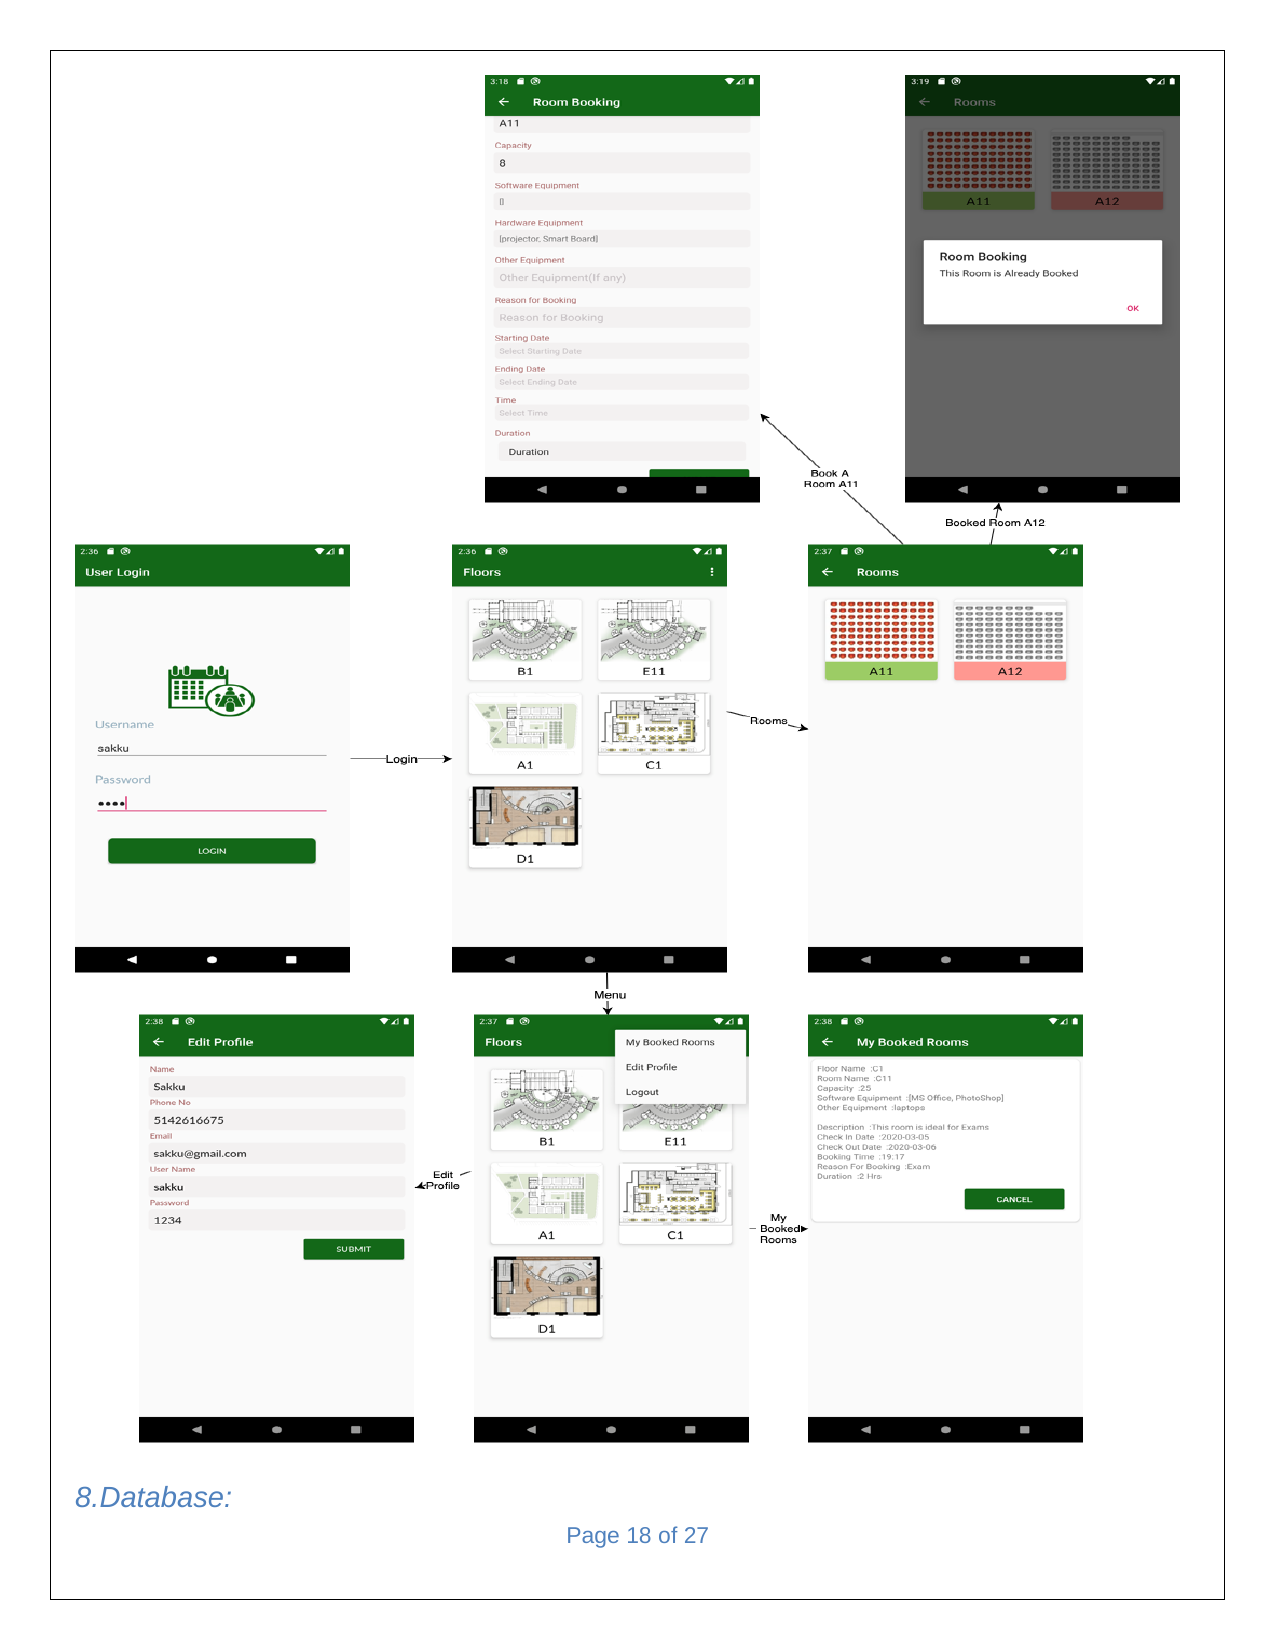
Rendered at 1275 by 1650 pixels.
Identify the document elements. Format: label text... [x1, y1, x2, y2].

picture [75, 75, 1182, 1443]
text 8.Database: [75, 1479, 1200, 1513]
